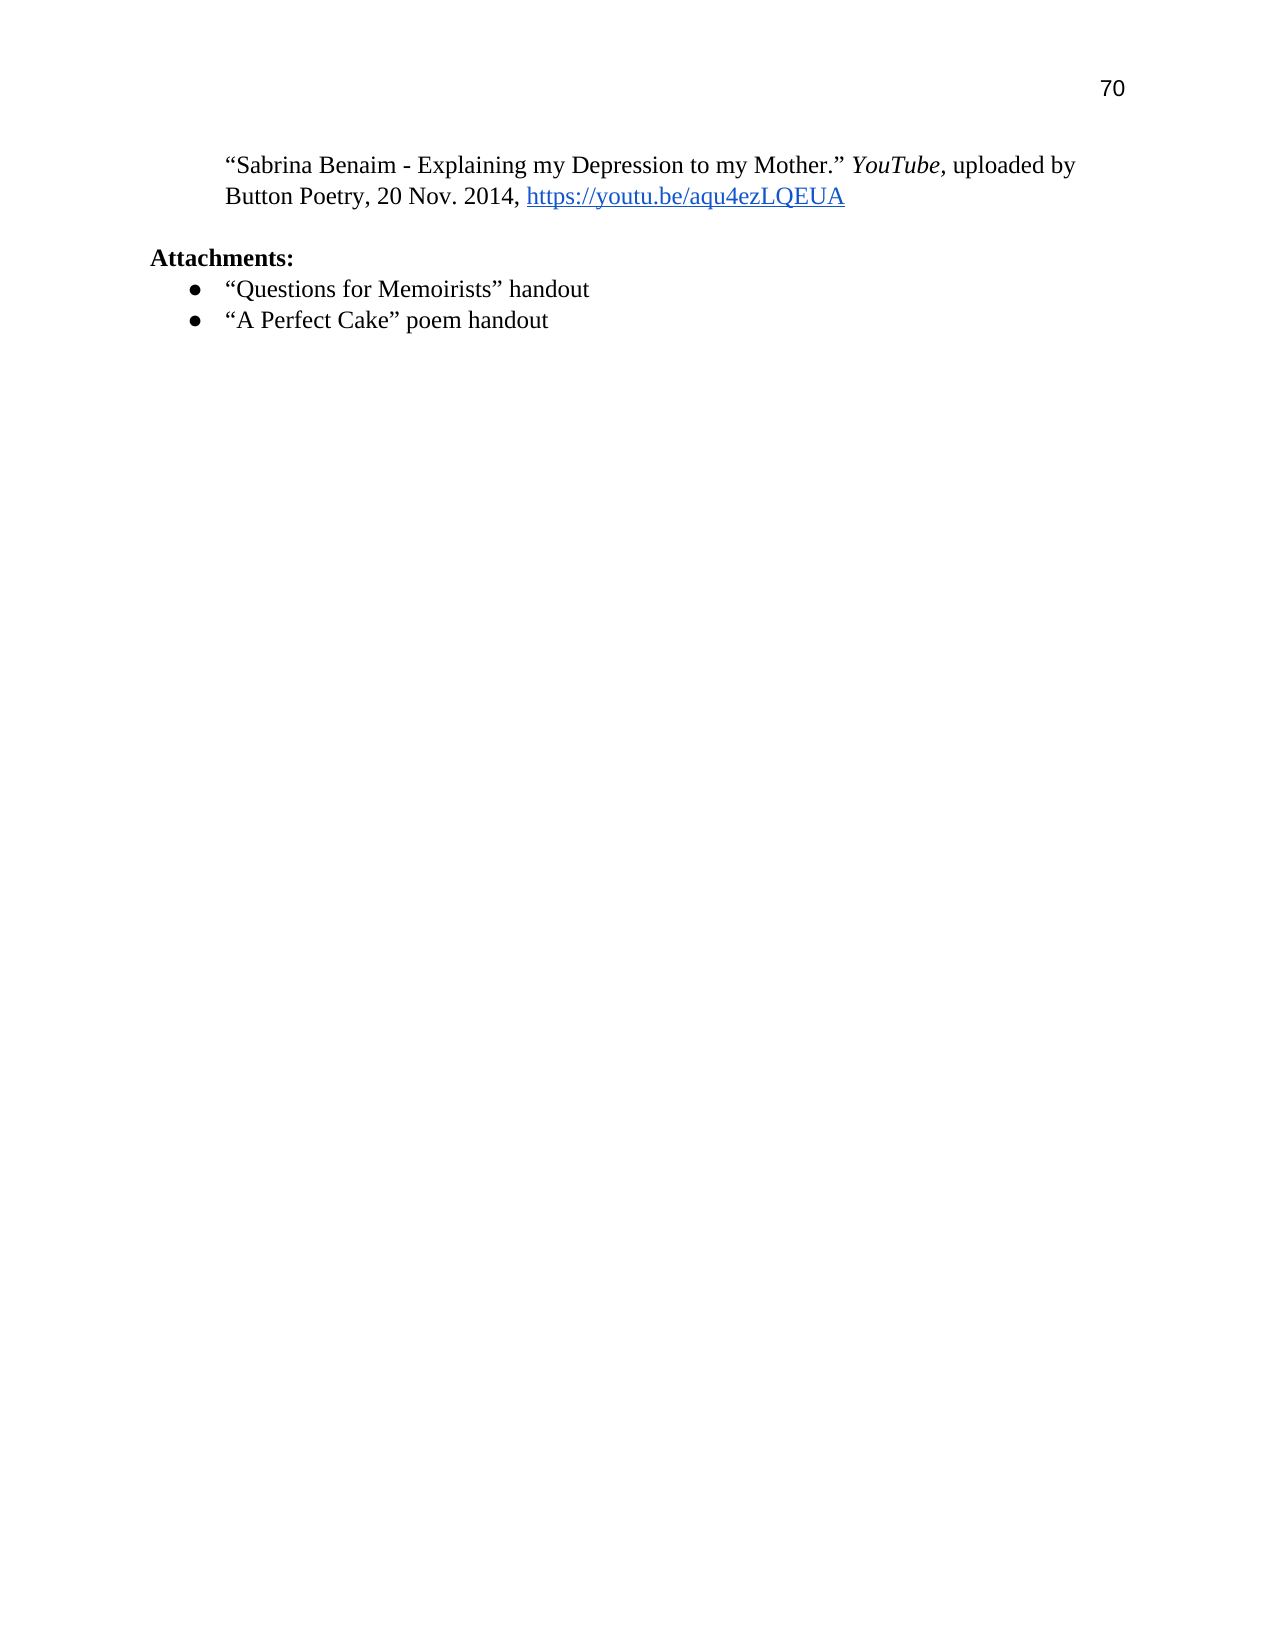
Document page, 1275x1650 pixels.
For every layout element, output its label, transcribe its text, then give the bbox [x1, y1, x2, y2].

list “Questions for Memoirists” handout [187, 274, 1125, 303]
text “Sabrina Benaim - Explaining my Depression to my Mother.” YouTube, uploaded by Button Poetry, 20 Nov. 2014, https://youtu.be/aqu4ezLQEUA [225, 150, 1125, 210]
text Attachments: [150, 243, 1125, 272]
list “A Perfect Cake” poem handout [187, 305, 1125, 334]
